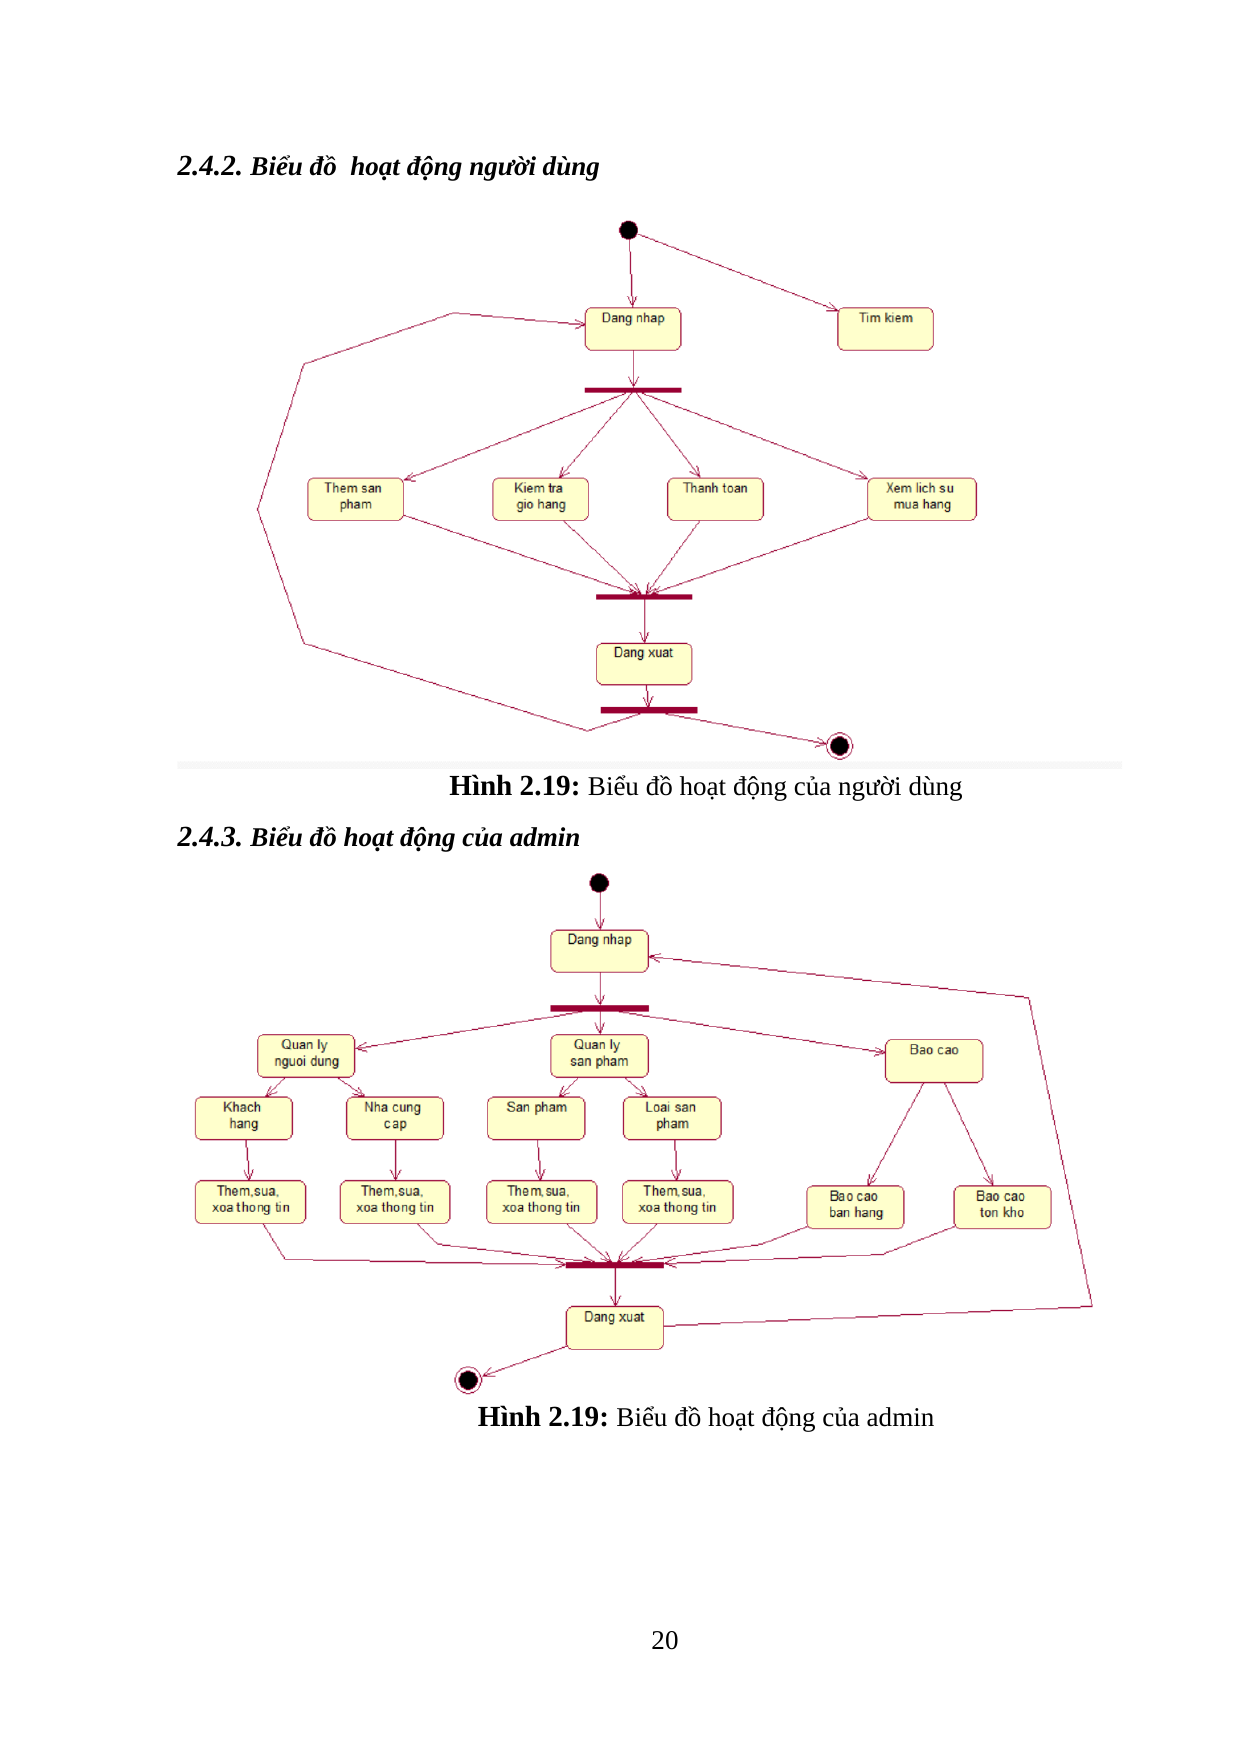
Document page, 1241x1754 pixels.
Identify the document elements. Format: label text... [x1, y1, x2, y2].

picture [177, 869, 1123, 1399]
text Biểu đồ hoạt động của người dùng [290, 769, 1122, 802]
text Biểu đồ hoạt động người dùng [177, 148, 1122, 181]
text Biểu đồ hoạt động của admin [177, 819, 1122, 852]
text Biểu đồ hoạt động của admin [290, 1399, 1122, 1432]
picture [177, 198, 1123, 769]
